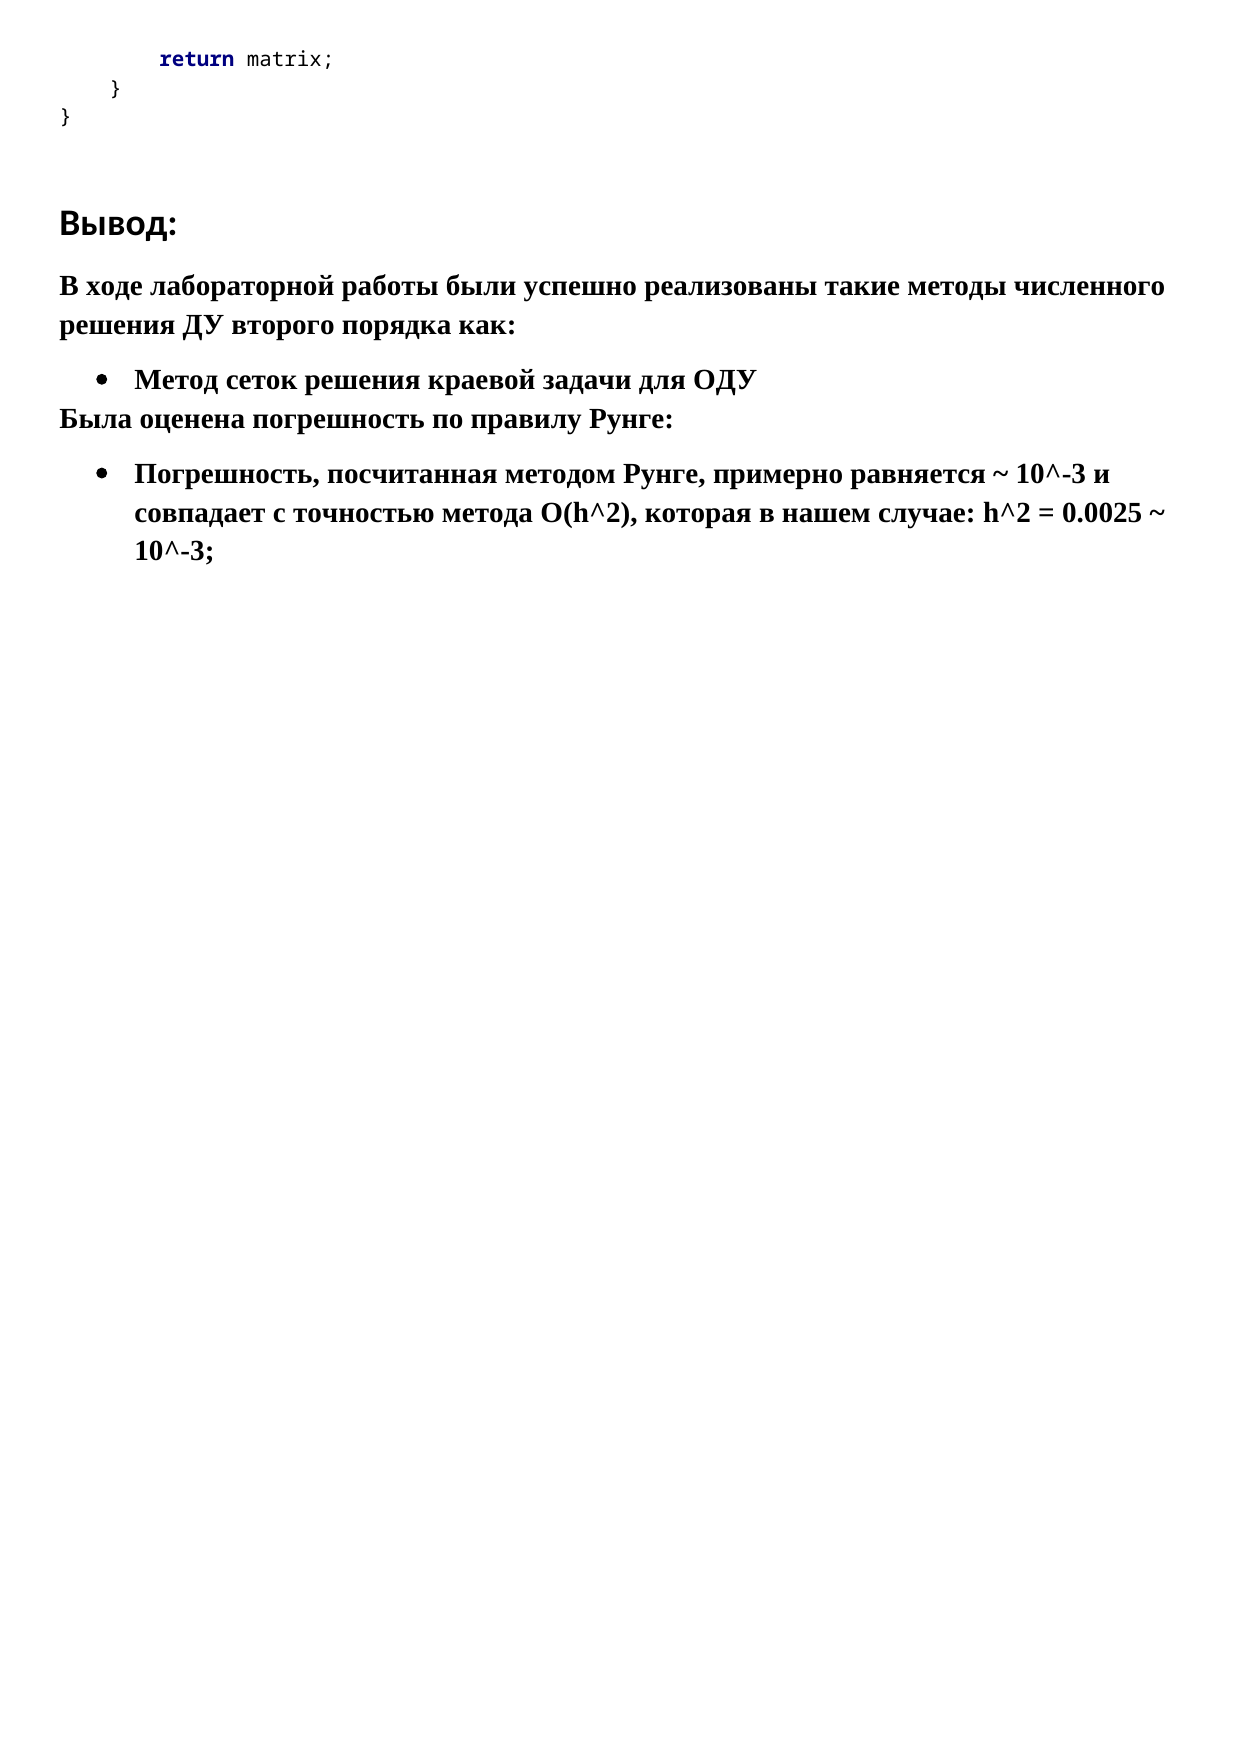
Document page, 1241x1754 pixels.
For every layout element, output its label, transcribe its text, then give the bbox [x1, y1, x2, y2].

text Вывод: [59, 199, 1196, 245]
text В ходе лабораторной работы были успешно реализованы такие методы численного решения ДУ второго порядка как: [59, 268, 1196, 341]
text Была оценена погрешность по правилу Рунге: [59, 401, 1196, 434]
list Погрешность, посчитанная методом Рунге, примерно равняется ~ 10^-3 и совпадает с точностью метода O(h^2), которая в нашем случае: h^2 = 0.0025 ~ 10^-3; [97, 456, 1196, 567]
list Метод сеток решения краевой задачи для ОДУ [97, 362, 1196, 396]
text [59, 44, 1196, 130]
